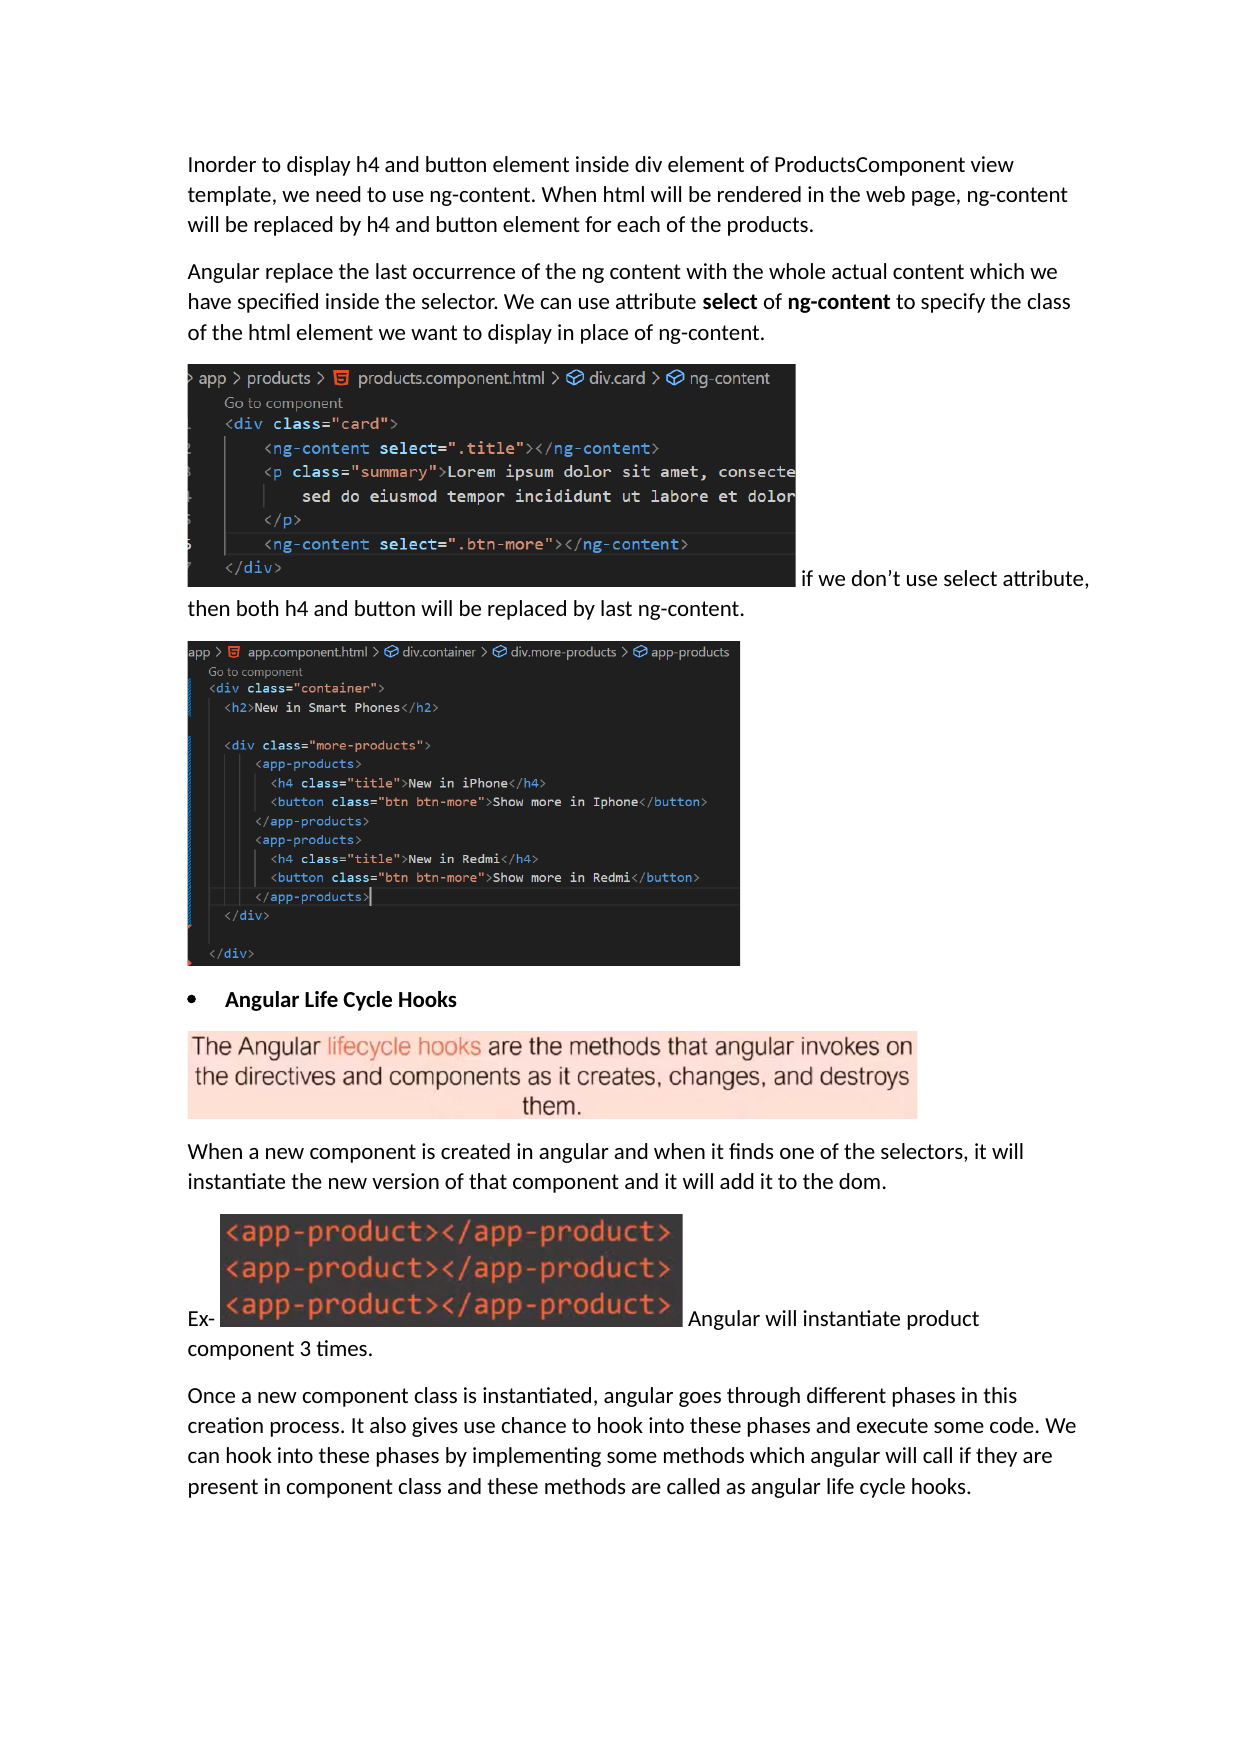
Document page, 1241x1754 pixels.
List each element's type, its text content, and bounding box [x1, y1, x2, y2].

list Angular Life Cycle Hooks [187, 985, 1090, 1013]
picture [220, 1214, 683, 1327]
text Angular replace the last occurrence of the ng content with the whole actual content which we have specified inside the selector. We can use attribute select of ng-content to specify the class of the html element we want to display in place of ng-content. [187, 257, 1090, 346]
text Inorder to display h4 and button element inside div element of ProductsComponent view template, we need to use ng-content. When html will be rendered in the web page, ng-content will be replaced by h4 and button element for each of the products. [187, 150, 1090, 238]
text When a new component is created in angular and when it finds one of the selectors, it will instantiate the new version of that component and it will add it to the dom. [187, 1137, 1090, 1195]
picture [187, 641, 741, 966]
text Once a new component class is instantiated, angular goes through different phases in this creation process. It also gives use chance to hook into these phases and execute some code. We can hook into these phases by implementing some methods which angular will call if they are present in component class and these methods are called as angular life cycle hooks. [187, 1381, 1090, 1500]
picture [187, 364, 796, 587]
picture [187, 1031, 918, 1119]
